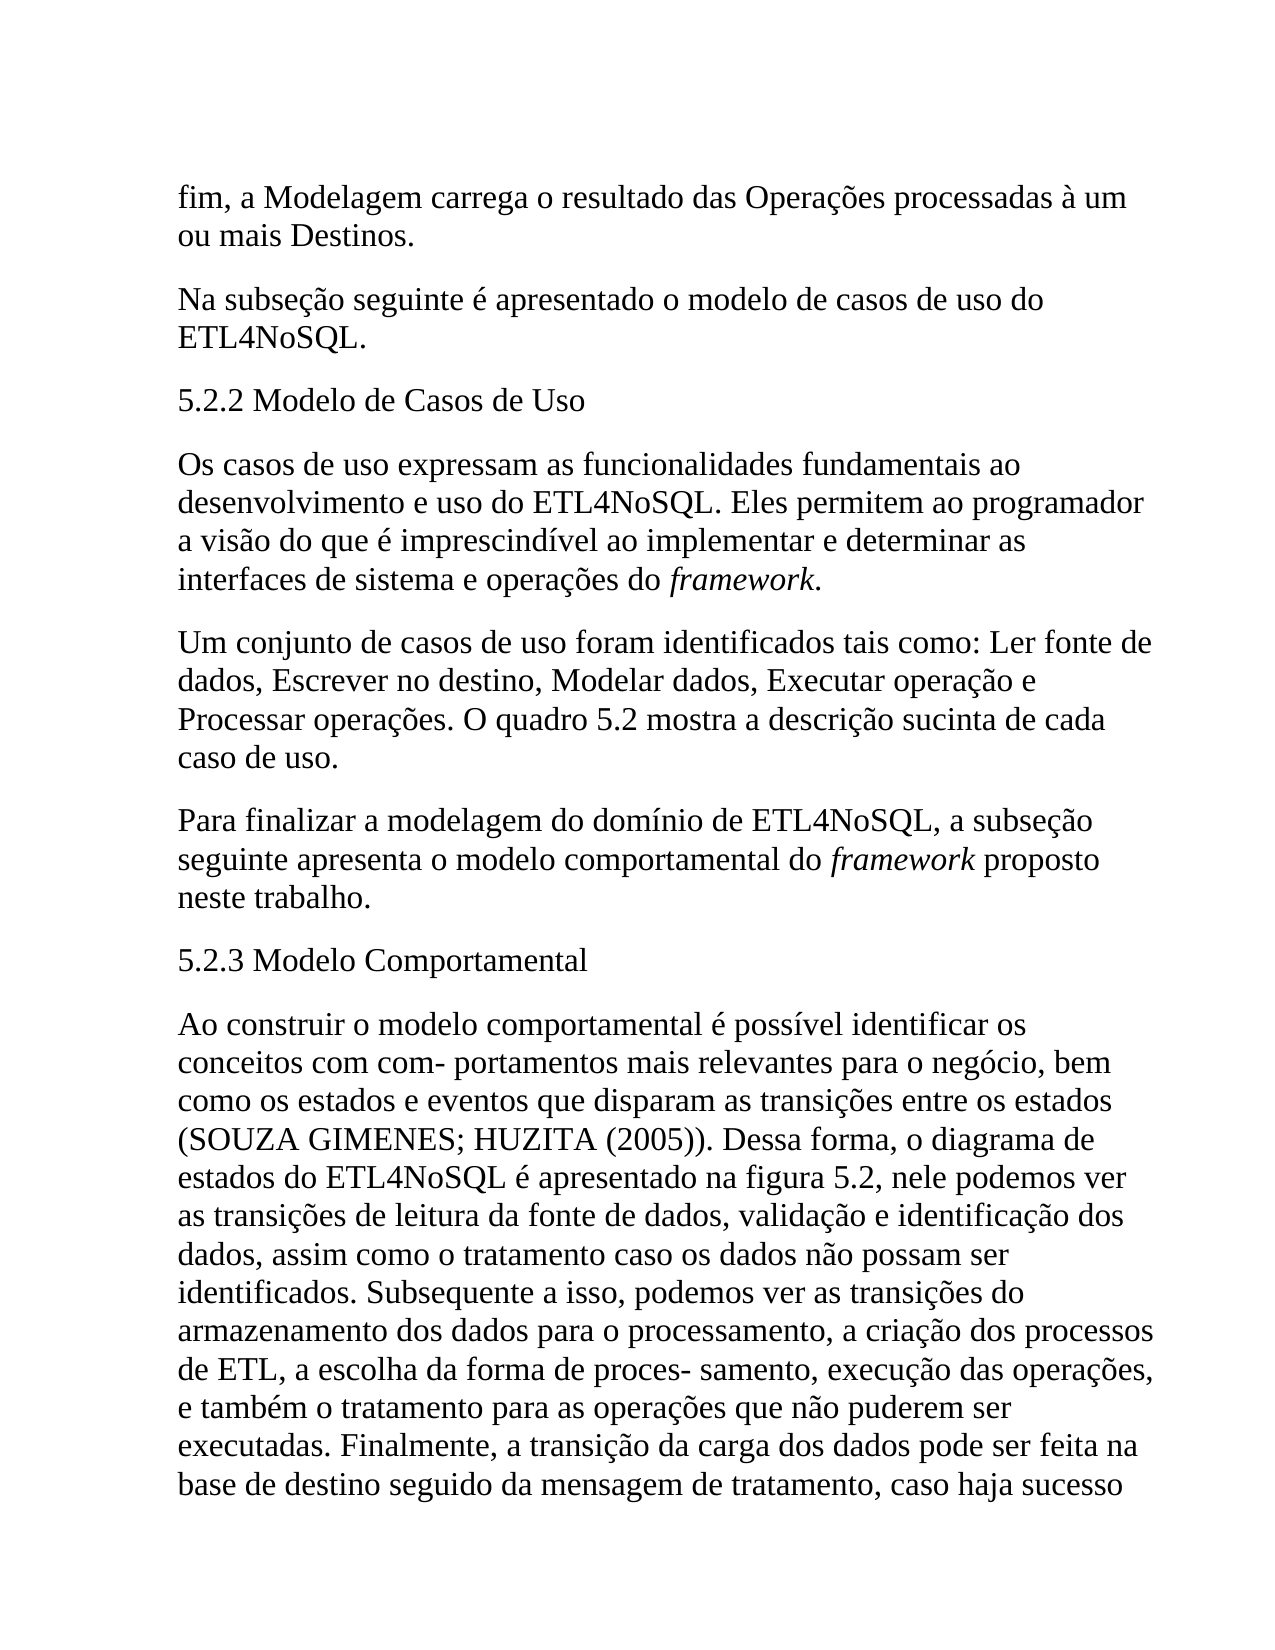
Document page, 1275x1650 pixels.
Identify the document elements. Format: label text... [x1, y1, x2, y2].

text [177, 177, 1157, 254]
text Para finalizar a modelagem do domínio de ETL4NoSQL, a subseção seguinte apresenta o modelo comportamental do framework proposto neste trabalho. [177, 801, 1157, 916]
text 5.2.2 Modelo de Casos de Uso [177, 381, 1157, 419]
text Na subseção seguinte é apresentado o modelo de casos de uso do ETL4NoSQL. [177, 279, 1157, 356]
text Os casos de uso expressam as funcionalidades fundamentais ao desenvolvimento e uso do ETL4NoSQL. Eles permitem ao programador a visão do que é imprescindível ao implementar e determinar as interfaces de sistema e operações do framework. [177, 444, 1157, 597]
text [177, 1004, 1157, 1502]
text Um conjunto de casos de uso foram identificados tais como: Ler fonte de dados, Escrever no destino, Modelar dados, Executar operação e Processar operações. O quadro 5.2 mostra a descrição sucinta de cada caso de uso. [177, 622, 1157, 776]
text 5.2.3 Modelo Comportamental [177, 941, 1157, 979]
